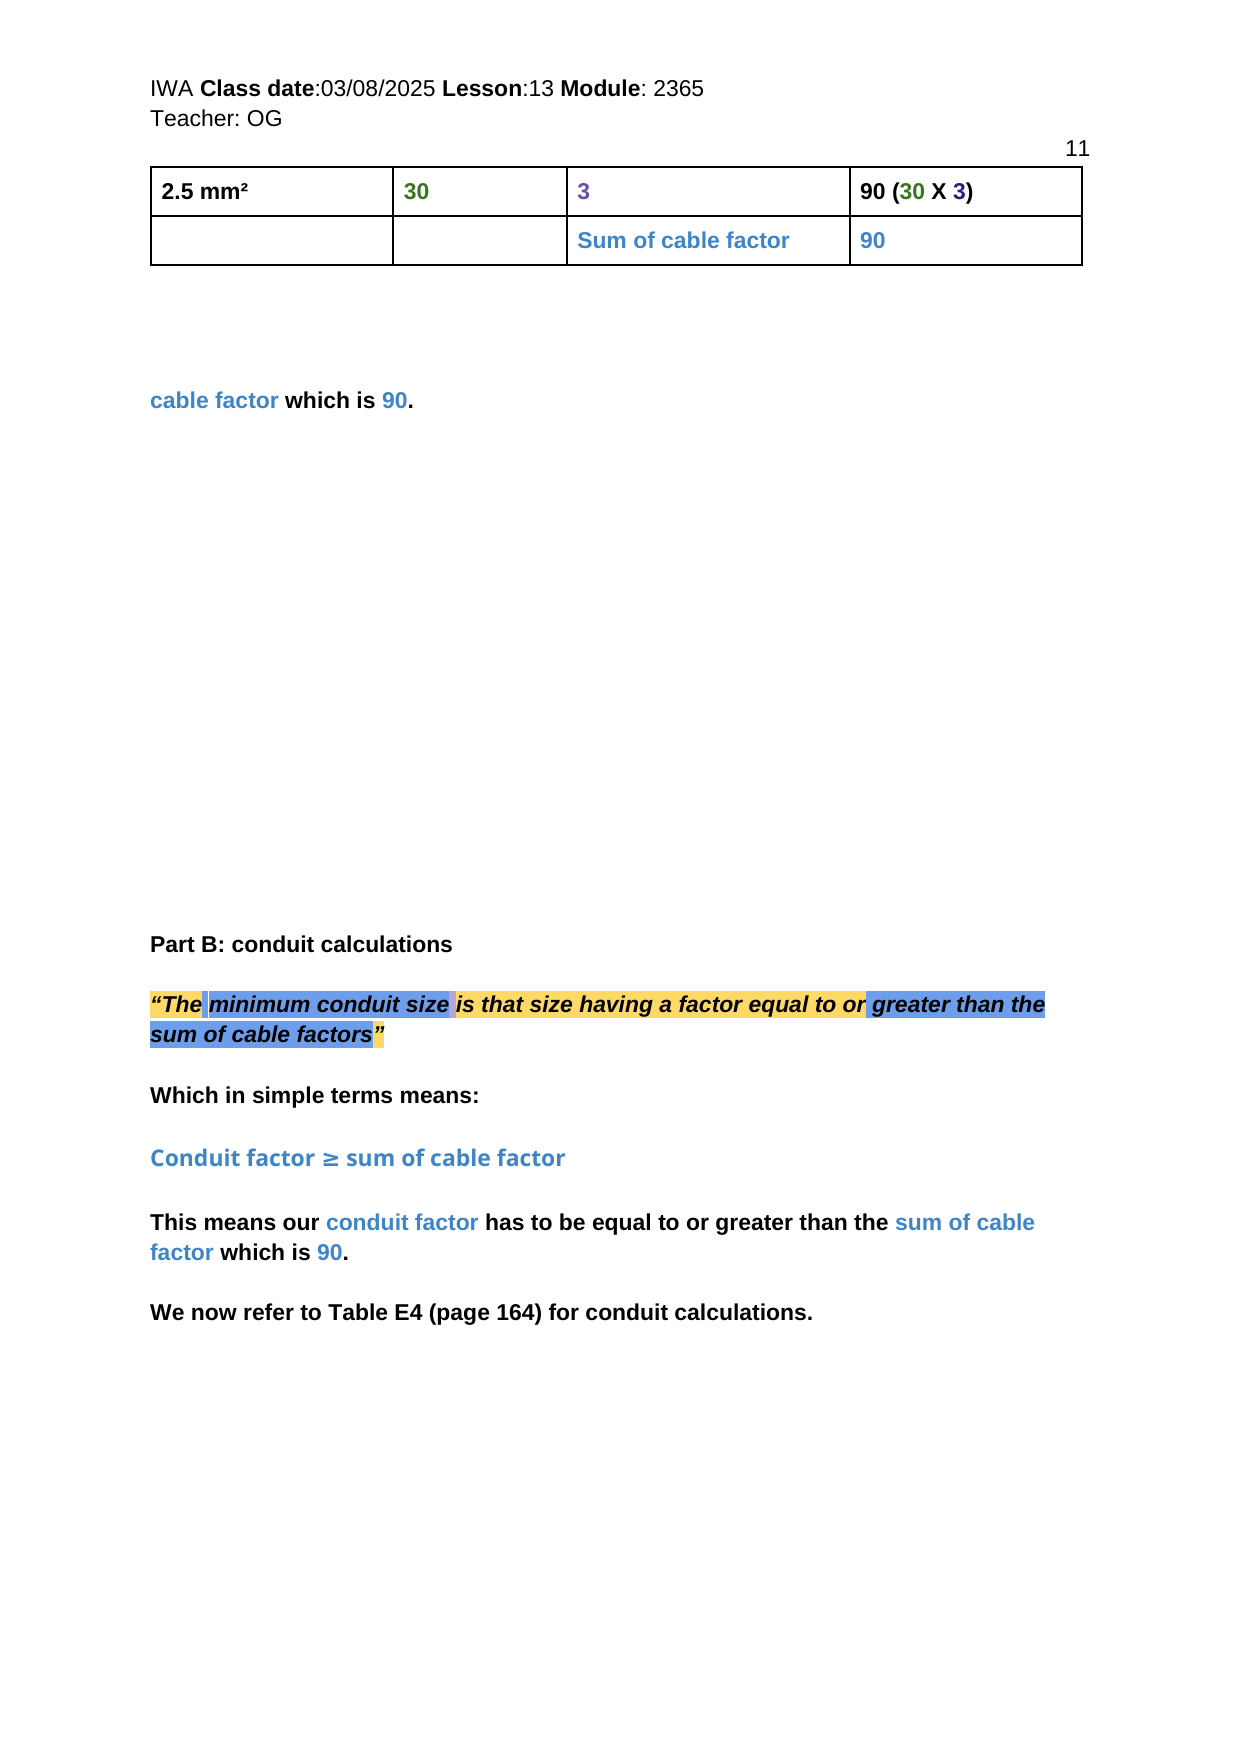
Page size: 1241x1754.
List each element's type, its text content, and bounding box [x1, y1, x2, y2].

table_cell 30 [394, 168, 566, 215]
text “The minimum conduit size is that size having a factor equal to or greater than the sum of cable factors” [150, 991, 1090, 1048]
table_cell Sum of cable factor [568, 217, 849, 264]
text Part B: conduit calculations [150, 931, 1090, 957]
table_cell 90 [851, 217, 1081, 264]
table_cell 90 (30 X 3) [851, 168, 1081, 215]
text Which in simple terms means: [150, 1082, 1090, 1108]
text Conduit factor ≥ sum of cable factor [150, 1142, 1090, 1173]
table_cell 3 [568, 168, 849, 215]
text We now refer to Table E4 (page 164) for conduit calculations. [150, 1299, 1090, 1325]
text This means our conduit factor has to be equal to or greater than the sum of cable factor which is 90. [150, 1208, 1090, 1265]
table_cell [152, 217, 392, 264]
table_cell [394, 217, 566, 264]
text cable factor which is 90. [150, 387, 1090, 413]
table_cell 2.5 mm² [152, 168, 392, 215]
